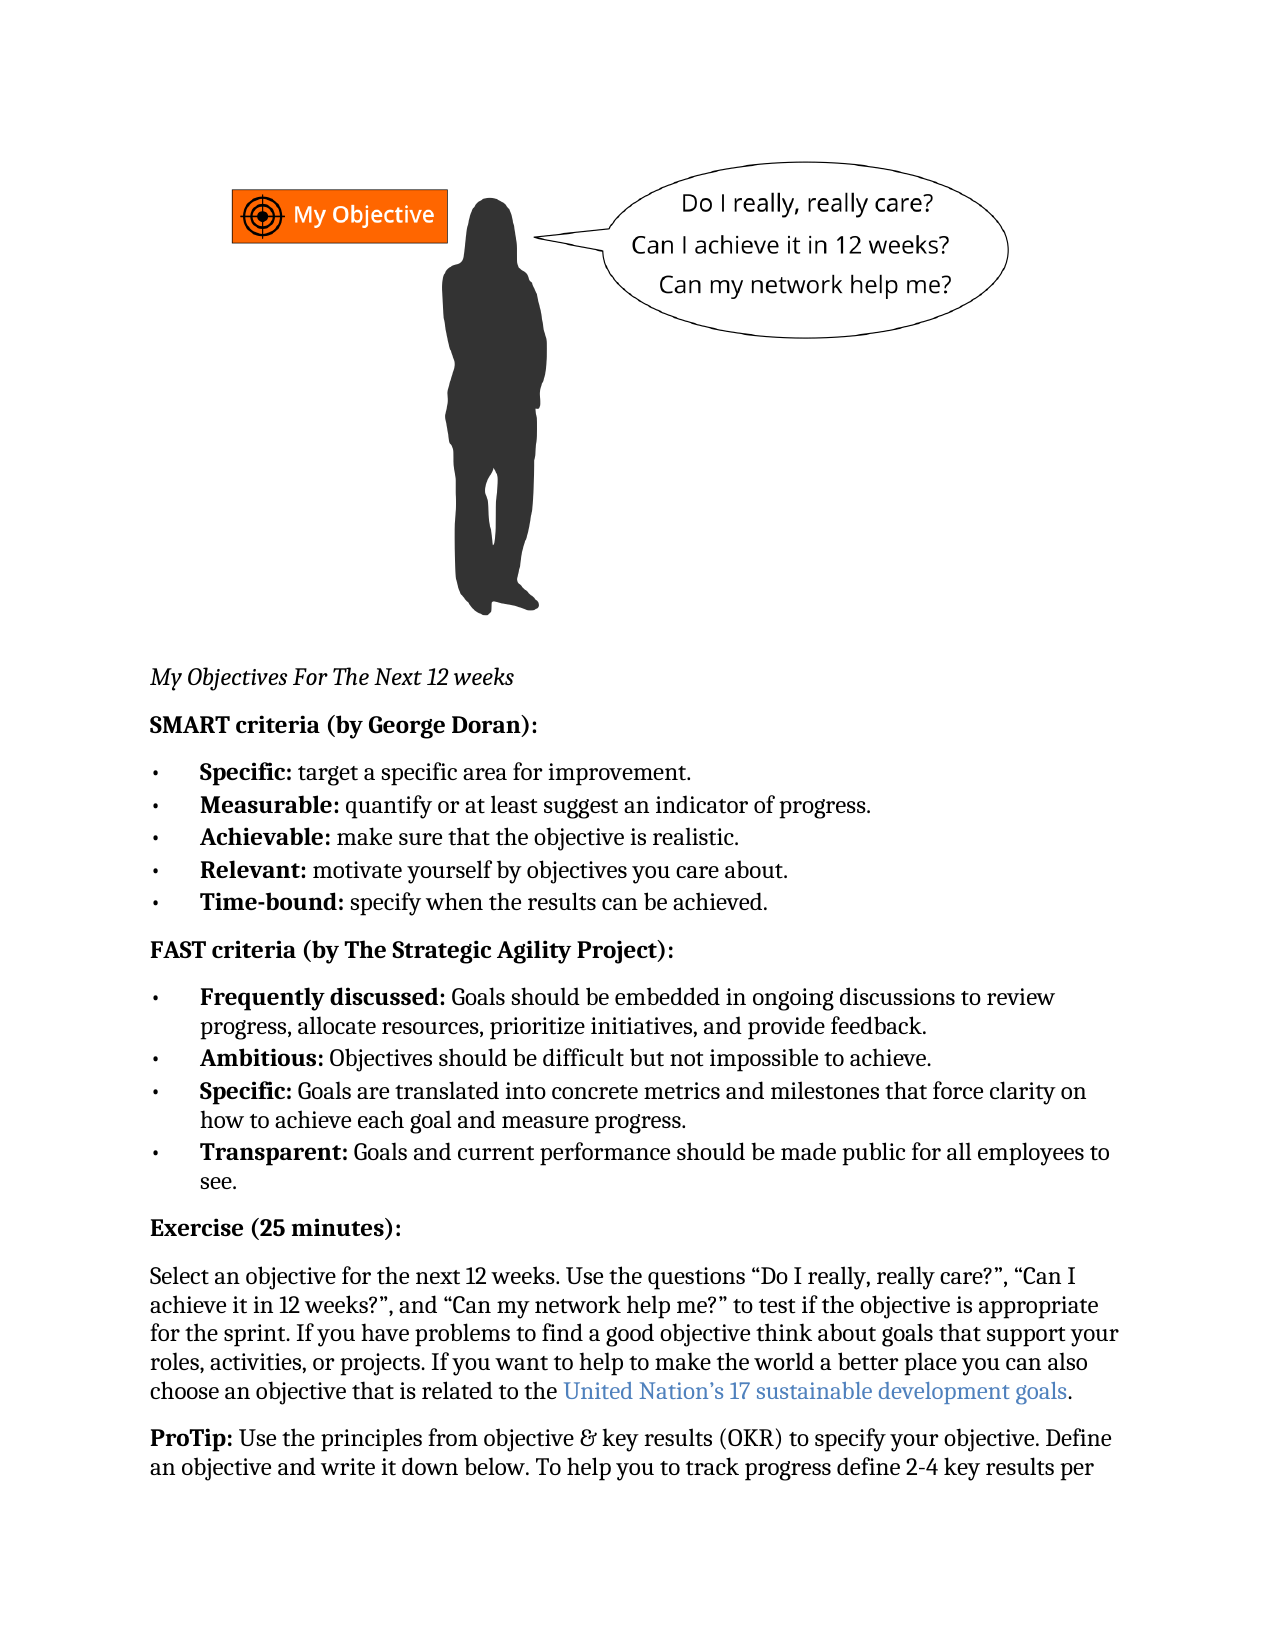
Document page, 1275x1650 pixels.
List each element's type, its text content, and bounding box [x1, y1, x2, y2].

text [150, 1424, 1125, 1482]
picture [168, 150, 1044, 643]
list Specific: target a specific area for improvement. [150, 758, 1125, 787]
list Achievable: make sure that the objective is realistic. [150, 823, 1125, 852]
list Ambitious: Objectives should be difficult but not impossible to achieve. [150, 1044, 1125, 1073]
list Measurable: quantify or at least suggest an indicator of progress. [150, 791, 1125, 819]
text Exercise (25 minutes): [150, 1214, 1125, 1243]
list Frequently discussed: Goals should be embedded in ongoing discussions to review progress, allocate resources, prioritize initiatives, and provide feedback. [150, 983, 1125, 1041]
list Specific: Goals are translated into concrete metrics and milestones that force clarity on how to achieve each goal and measure progress. [150, 1077, 1125, 1134]
text My Objectives For The Next 12 weeks [150, 663, 1125, 692]
list Relevant: motivate yourself by objectives you care about. [150, 856, 1125, 884]
list Transparent: Goals and current performance should be made public for all employees to see. [150, 1138, 1125, 1196]
text SMART criteria (by George Doran): [150, 711, 1125, 739]
text FAST criteria (by The Strategic Agility Project): [150, 936, 1125, 964]
list Time-bound: specify when the results can be achieved. [150, 888, 1125, 917]
text Select an objective for the next 12 weeks. Use the questions “Do I really, really care?”, “Can I achieve it in 12 weeks?”, and “Can my network help me?” to test if the objective is appropriate for the sprint. If you have problems to find a good objective think about goals that support your roles, activities, or projects. If you want to help to make the world a better place you can also choose an objective that is related to the United Nation’s 17 sustainable development goals. [150, 1262, 1125, 1406]
